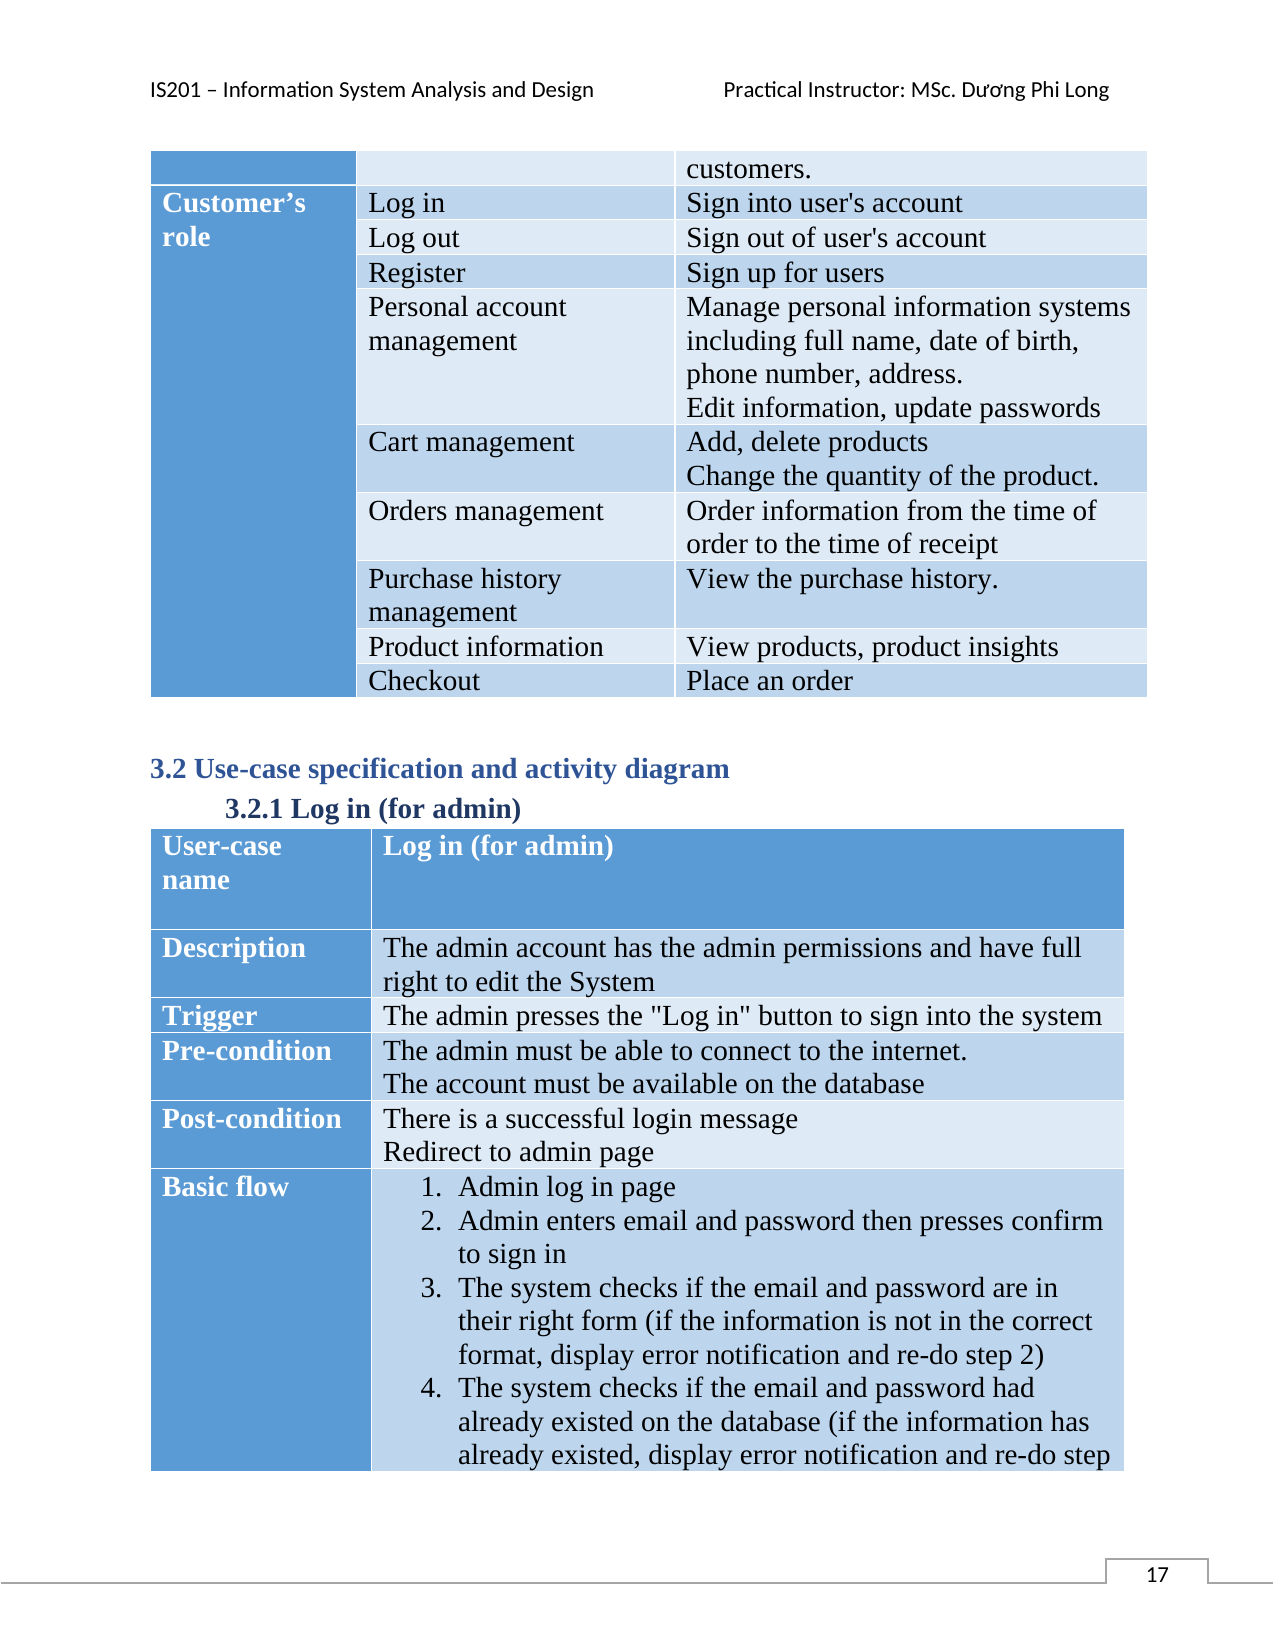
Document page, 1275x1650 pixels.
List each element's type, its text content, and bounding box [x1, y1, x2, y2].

table_cell View products, product insights [676, 629, 1147, 662]
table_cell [357, 151, 674, 184]
table_cell The admin must be able to connect to the internet. The account must be available on the database [372, 1033, 1124, 1100]
table_cell Log in [357, 186, 674, 219]
table_cell Orders management [357, 493, 674, 560]
table_cell Trigger [151, 998, 371, 1032]
table_cell Cart management [357, 425, 674, 492]
table_cell Sign out of user's account [676, 220, 1147, 254]
table_cell Product information [357, 629, 674, 662]
table_cell Add, delete products Change the quantity of the product. [676, 425, 1147, 492]
table_cell The admin account has the admin permissions and have full right to edit the System [372, 930, 1124, 997]
table_cell Post-condition [151, 1101, 371, 1168]
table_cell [676, 151, 1147, 184]
table_cell Checkout [357, 664, 674, 697]
table_cell Order information from the time of order to the time of receipt [676, 493, 1147, 560]
table_cell Customer’s role [151, 186, 356, 697]
table_cell Register [357, 255, 674, 288]
table_header Log in (for admin) [372, 829, 1124, 929]
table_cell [372, 1169, 1124, 1471]
table_cell Place an order [676, 664, 1147, 697]
table_cell Basic flow [151, 1169, 371, 1471]
table_cell Purchase history management [357, 561, 674, 628]
table_cell View the purchase history. [676, 561, 1147, 628]
table_cell Manage personal information systems including full name, date of birth, phone number, address. Edit information, update passwords [676, 289, 1147, 423]
table_header User-case name [151, 829, 371, 929]
table_cell Description [151, 930, 371, 997]
subtitle 3.2.1 Log in (for admin) [225, 791, 1125, 825]
table_cell Pre-condition [151, 1033, 371, 1100]
table_cell Sign up for users [676, 255, 1147, 288]
table_cell The admin presses the "Log in" button to sign into the system [372, 998, 1124, 1032]
table_cell Sign into user's account [676, 186, 1147, 219]
table_cell Personal account management [357, 289, 674, 423]
table_cell Log out [357, 220, 674, 254]
subtitle 3.2 Use-case specification and activity diagram [150, 751, 1125, 784]
table_cell There is a successful login message Redirect to admin page [372, 1101, 1124, 1168]
